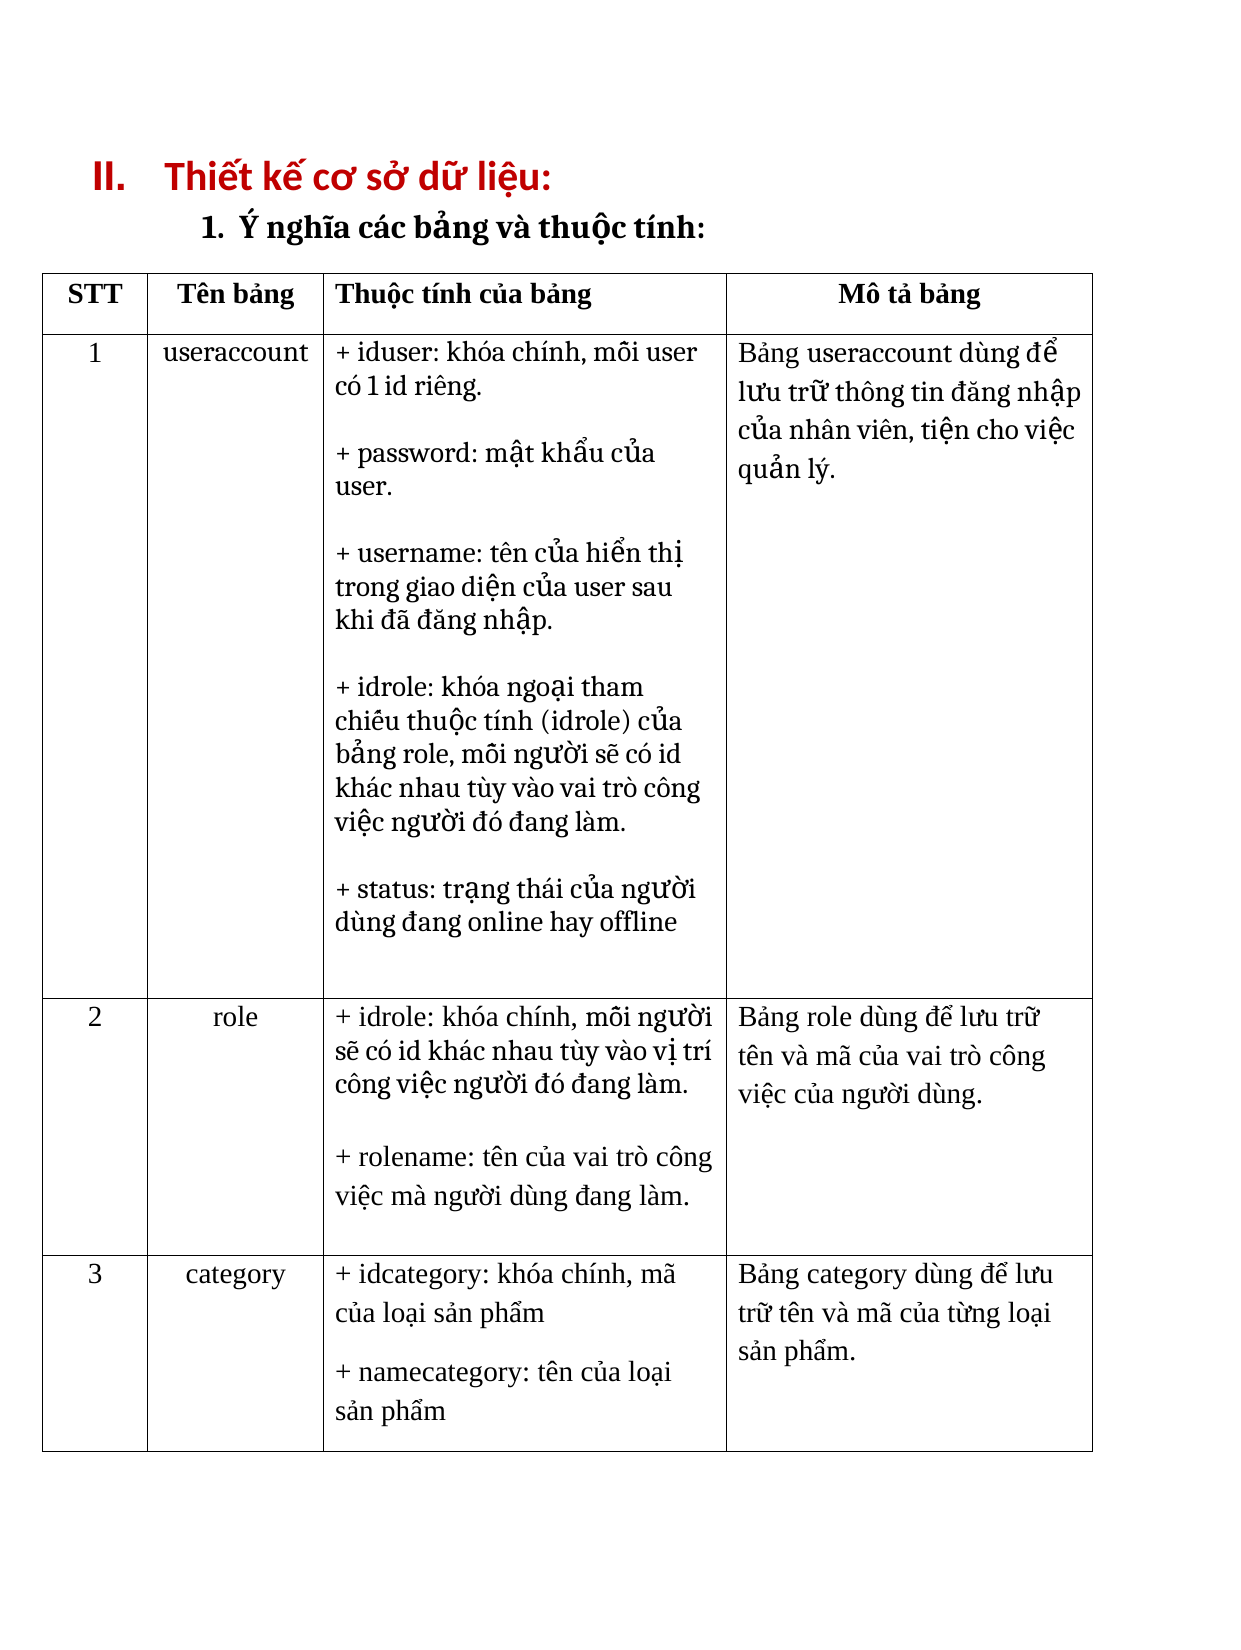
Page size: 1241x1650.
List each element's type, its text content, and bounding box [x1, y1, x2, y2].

table_header STT [43, 274, 147, 334]
table_cell 3 [43, 1256, 147, 1451]
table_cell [727, 1256, 1092, 1451]
table_cell 1 [43, 335, 147, 998]
table_cell 2 [43, 999, 147, 1255]
table_cell + idrole: khóa chính, mỗi người sẽ có id khác nhau tùy vào vị trí công việc người đó đang làm. + rolename: tên của vai trò công việc mà người dùng đang làm. [324, 999, 726, 1255]
list Ý nghĩa các bảng và thuộc tính: [202, 208, 1180, 247]
table_header Mô tả bảng [727, 274, 1092, 334]
table_cell role [148, 999, 323, 1255]
table_cell + iduser: khóa chính, mỗi user có 1 id riêng. + password: mật khẩu của user. + username: tên của hiển thị trong giao diện của user sau khi đã đăng nhập. + idrole: khóa ngoại tham chiếu thuộc tính (idrole) của bảng role, mỗi người sẽ có id khác nhau tùy vào vai trò công việc người đó đang làm. + status: trạng thái của người dùng đang online hay offline [324, 335, 726, 998]
table_cell Bảng useraccount dùng để lưu trữ thông tin đăng nhập của nhân viên, tiện cho việc quản lý. [727, 335, 1092, 998]
list Thiết kế cơ sở dữ liệu: [127, 150, 1180, 201]
table_header Thuộc tính của bảng [324, 274, 726, 334]
table_cell category [148, 1256, 323, 1451]
table_cell Bảng role dùng để lưu trữ tên và mã của vai trò công việc của người dùng. [727, 999, 1092, 1255]
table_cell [324, 1256, 726, 1451]
table_cell useraccount [148, 335, 323, 998]
table_header Tên bảng [148, 274, 323, 334]
